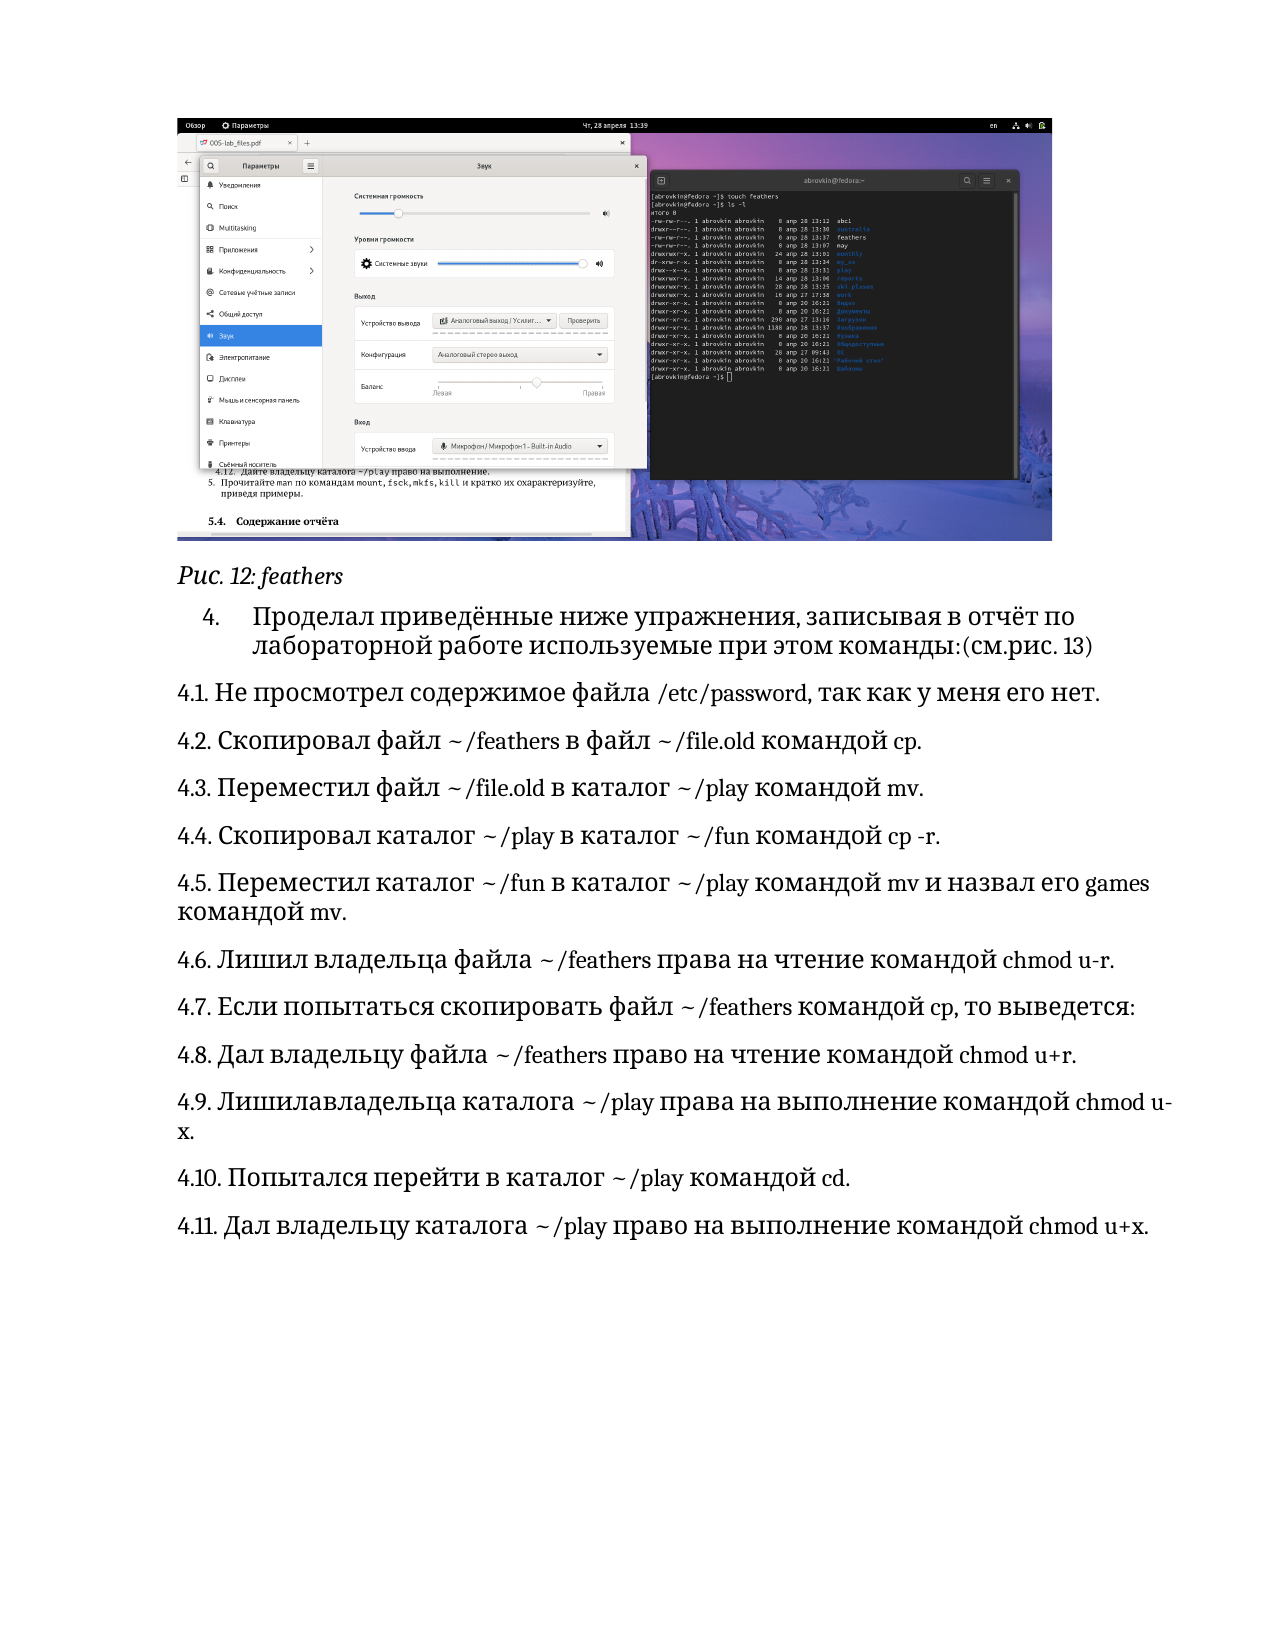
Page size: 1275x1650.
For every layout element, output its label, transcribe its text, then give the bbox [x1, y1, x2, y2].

text 4.7. Если попытаться скопировать файл ~/feathers командой cp, то выведется: [177, 993, 1186, 1022]
text Рис. 12: feathers [177, 562, 1186, 591]
text 4.9. Лишилавладельца каталога ~/play права на выполнение командой chmod u-x. [177, 1088, 1186, 1146]
text 4.8. Дал владельцу файла ~/feathers право на чтение командой chmod u+r. [177, 1041, 1186, 1069]
picture [177, 118, 1053, 541]
text 4.11. Дал владельцу каталога ~/play право на выполнение командой chmod u+x. [177, 1212, 1186, 1241]
list Проделал приведённые ниже упражнения, записывая в отчёт по лабораторной работе используемые при этом команды:(см.рис. 13) [202, 603, 1186, 661]
text 4.4. Скопировал каталог ~/play в каталог ~/fun командой cp -r. [177, 822, 1186, 851]
text 4.1. Не просмотрел содержимое файла /etc/password, так как у меня его нет. [177, 679, 1186, 708]
text 4.3. Переместил файл ~/file.old в каталог ~/play командой mv. [177, 774, 1186, 803]
text 4.6. Лишил владельца файла ~/feathers права на чтение командой chmod u-r. [177, 946, 1186, 974]
text 4.2. Скопировал файл ~/feathers в файл ~/file.old командой cp. [177, 727, 1186, 756]
text 4.10. Попытался перейти в каталог ~/play командой cd. [177, 1164, 1186, 1193]
text 4.5. Переместил каталог ~/fun в каталог ~/play командой mv и назвал его games командой mv. [177, 869, 1186, 927]
